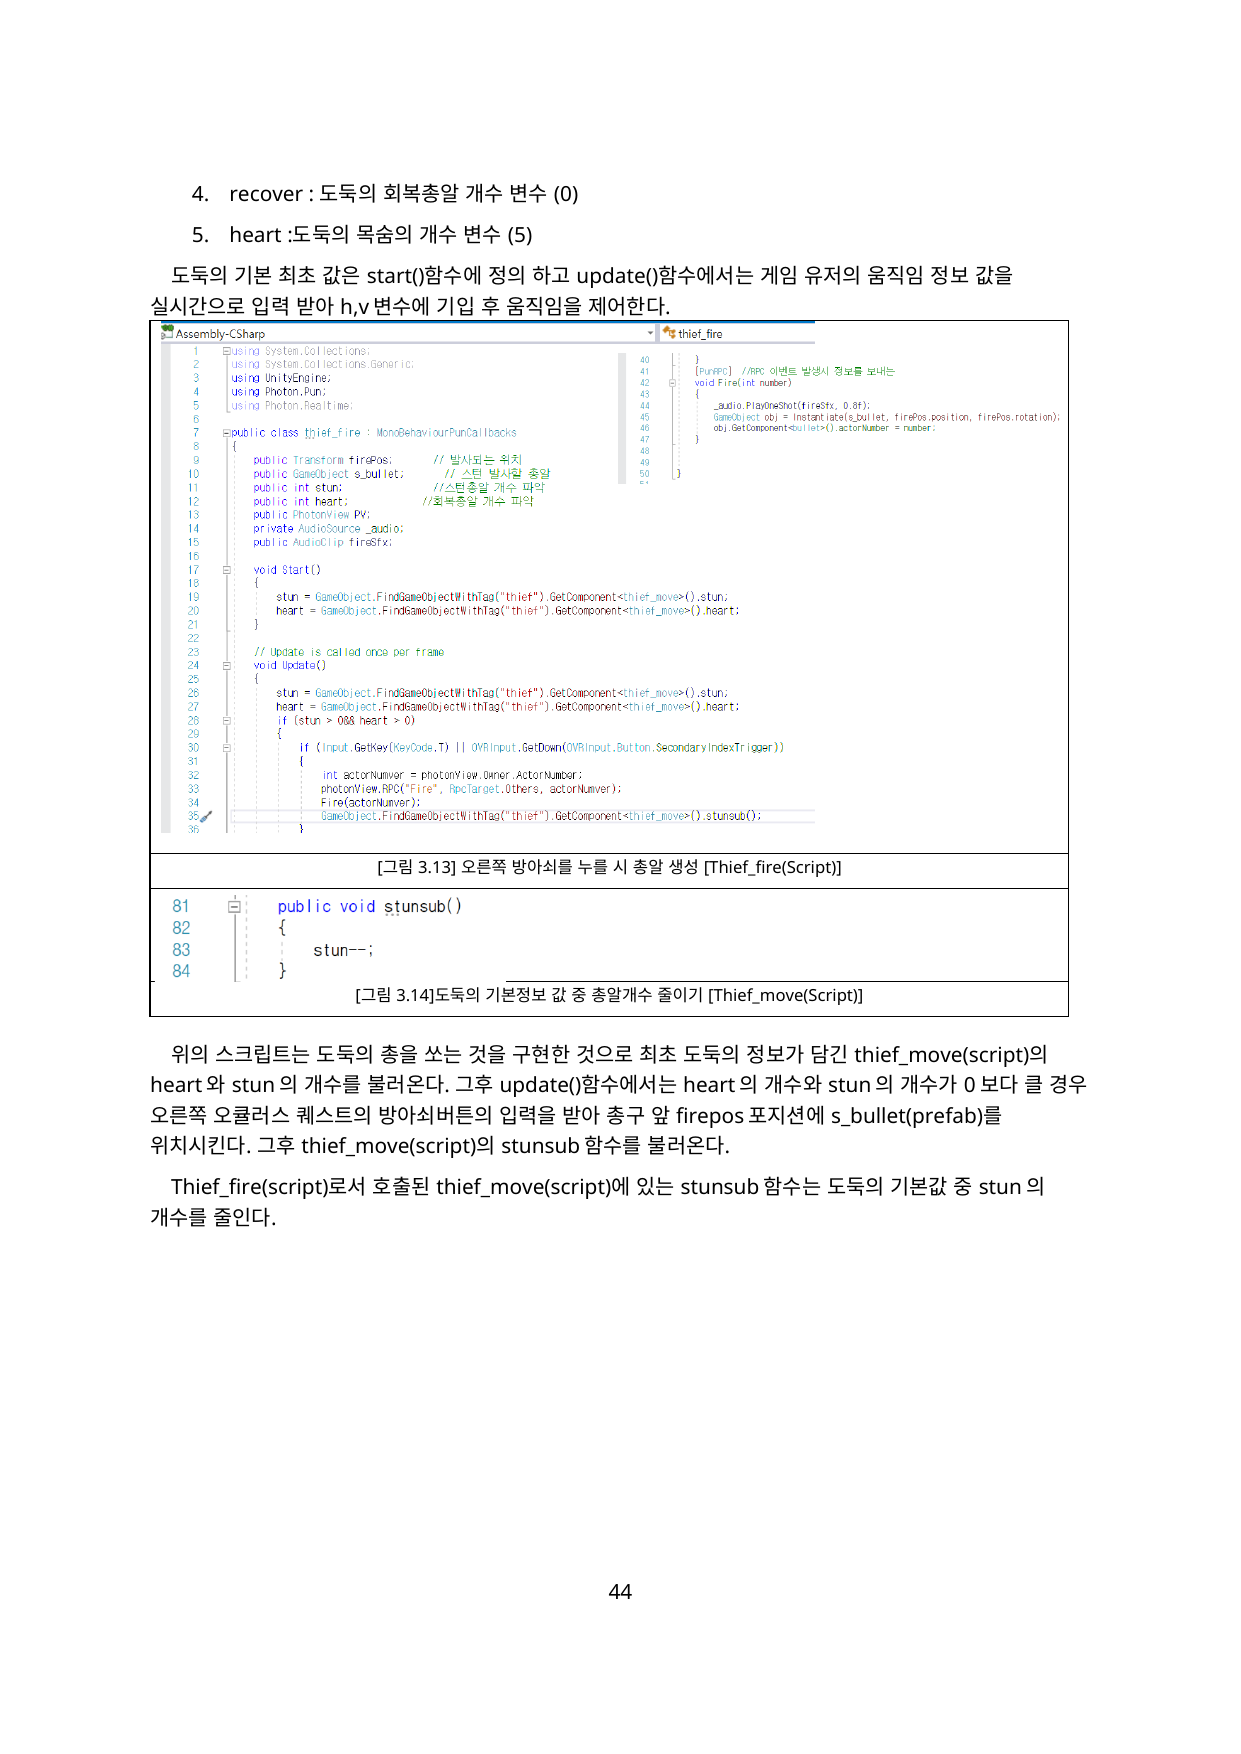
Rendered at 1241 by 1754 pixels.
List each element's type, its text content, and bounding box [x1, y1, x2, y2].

picture [154, 895, 506, 982]
table_header [151, 321, 1068, 853]
text 도둑의 기본 최초 값은 start()함수에 정의 하고 update()함수에서는 게임 유저의 움직임 정보 값을 실시간으로 입력 받아 h,v변수에 기입 후 움직임을 제어한다. [150, 260, 1090, 320]
table_cell [그림 3.13] 오른쪽 방아쇠를 누를 시 총알 생성 [Thief_fire(Script)] [151, 854, 1068, 888]
table_cell [151, 889, 1068, 981]
text 위의 스크립트는 도둑의 총을 쏘는 것을 구현한 것으로 최초 도둑의 정보가 담긴 thief_move(script)의 heart와 stun의 개수를 불러온다. 그후 update()함수에서는 heart의 개수와 stun의 개수가 0보다 클 경우 오른쪽 오큘러스 퀘스트의 방아쇠버튼의 입력을 받아 총구 앞 firepos포지션에 s_bullet(prefab)를 위치시킨다. 그후 thief_move(script)의 stunsub함수를 불러온다. [150, 1038, 1090, 1159]
list heart :도둑의 목숨의 개수 변수 (5) [192, 218, 1090, 249]
text Thief_fire(script)로서 호출된 thief_move(script)에 있는 stunsub함수는 도둑의 기본값 중 stun의 개수를 줄인다. [150, 1171, 1090, 1231]
list recover : 도둑의 회복총알 개수 변수 (0) [192, 177, 1090, 207]
picture [161, 321, 1068, 833]
table_cell [그림 3.14]도둑의 기본정보 값 중 총알개수 줄이기 [Thief_move(Script)] [151, 982, 1068, 1016]
